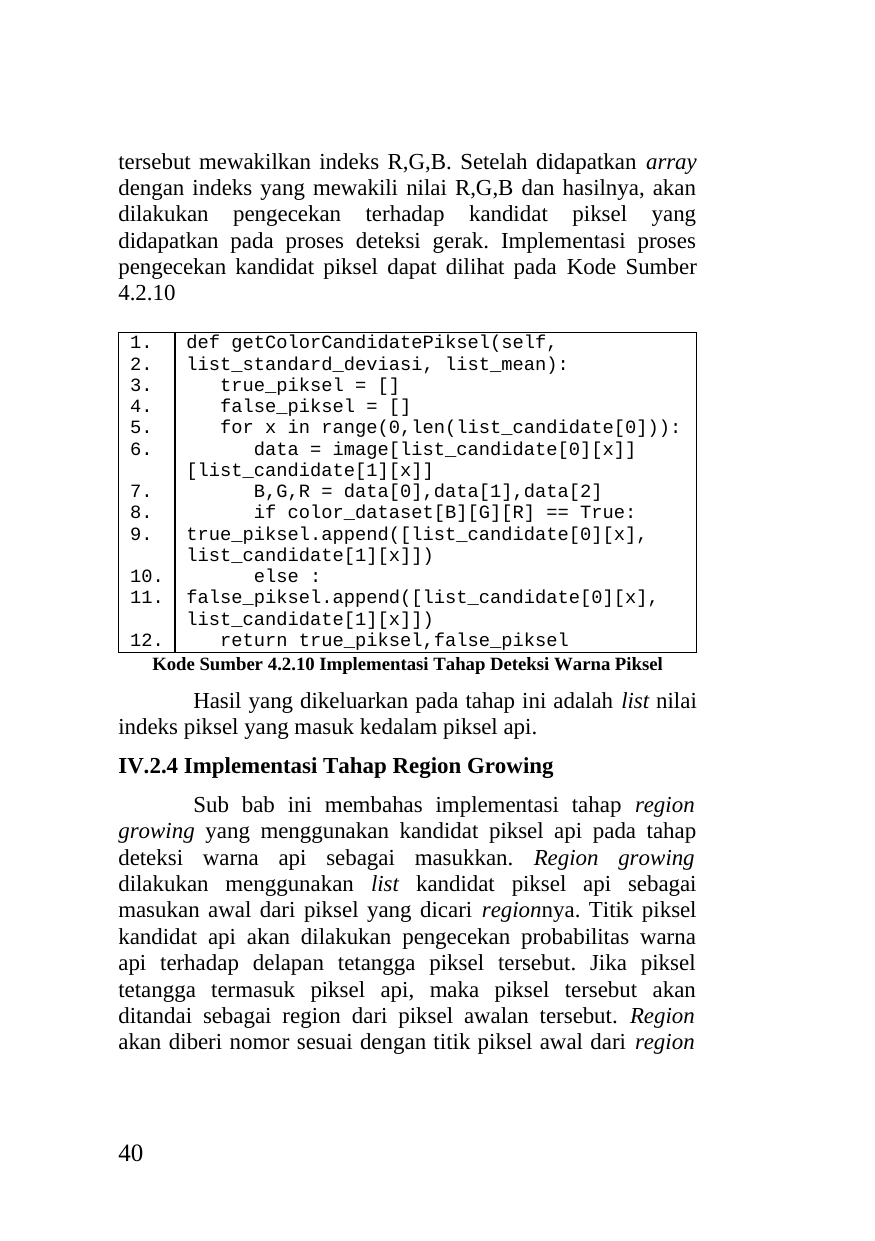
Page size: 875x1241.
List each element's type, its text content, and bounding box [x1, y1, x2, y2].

text Hasil yang dikeluarkan pada tahap ini adalah list nilai indeks piksel yang masuk kedalam piksel api. [118, 687, 697, 740]
subtitle Implementasi Tahap Region Growing [118, 752, 697, 779]
text Kode Sumber 4.2.10 Implementasi Tahap Deteksi Warna Piksel [118, 653, 697, 674]
table_header 1. 2. 3. 4. 5. 6. 7. 8. 9. 10. 11. 12. [119, 333, 174, 652]
table_header def getColorCandidatePiksel(self, list_standard_deviasi, list_mean): true_piksel = [] false_piksel = [] for x in range(0,len(list_candidate[0])): data = image[list_candidate[0][x]] [list_candidate[1][x]] B,G,R = data[0],data[1],data[2] if color_dataset[B][G][R] == True: true_piksel.append([list_candidate[0][x], list_candidate[1][x]]) else : false_piksel.append([list_candidate[0][x], list_candidate[1][x]]) return true_piksel,false_piksel [176, 333, 696, 652]
